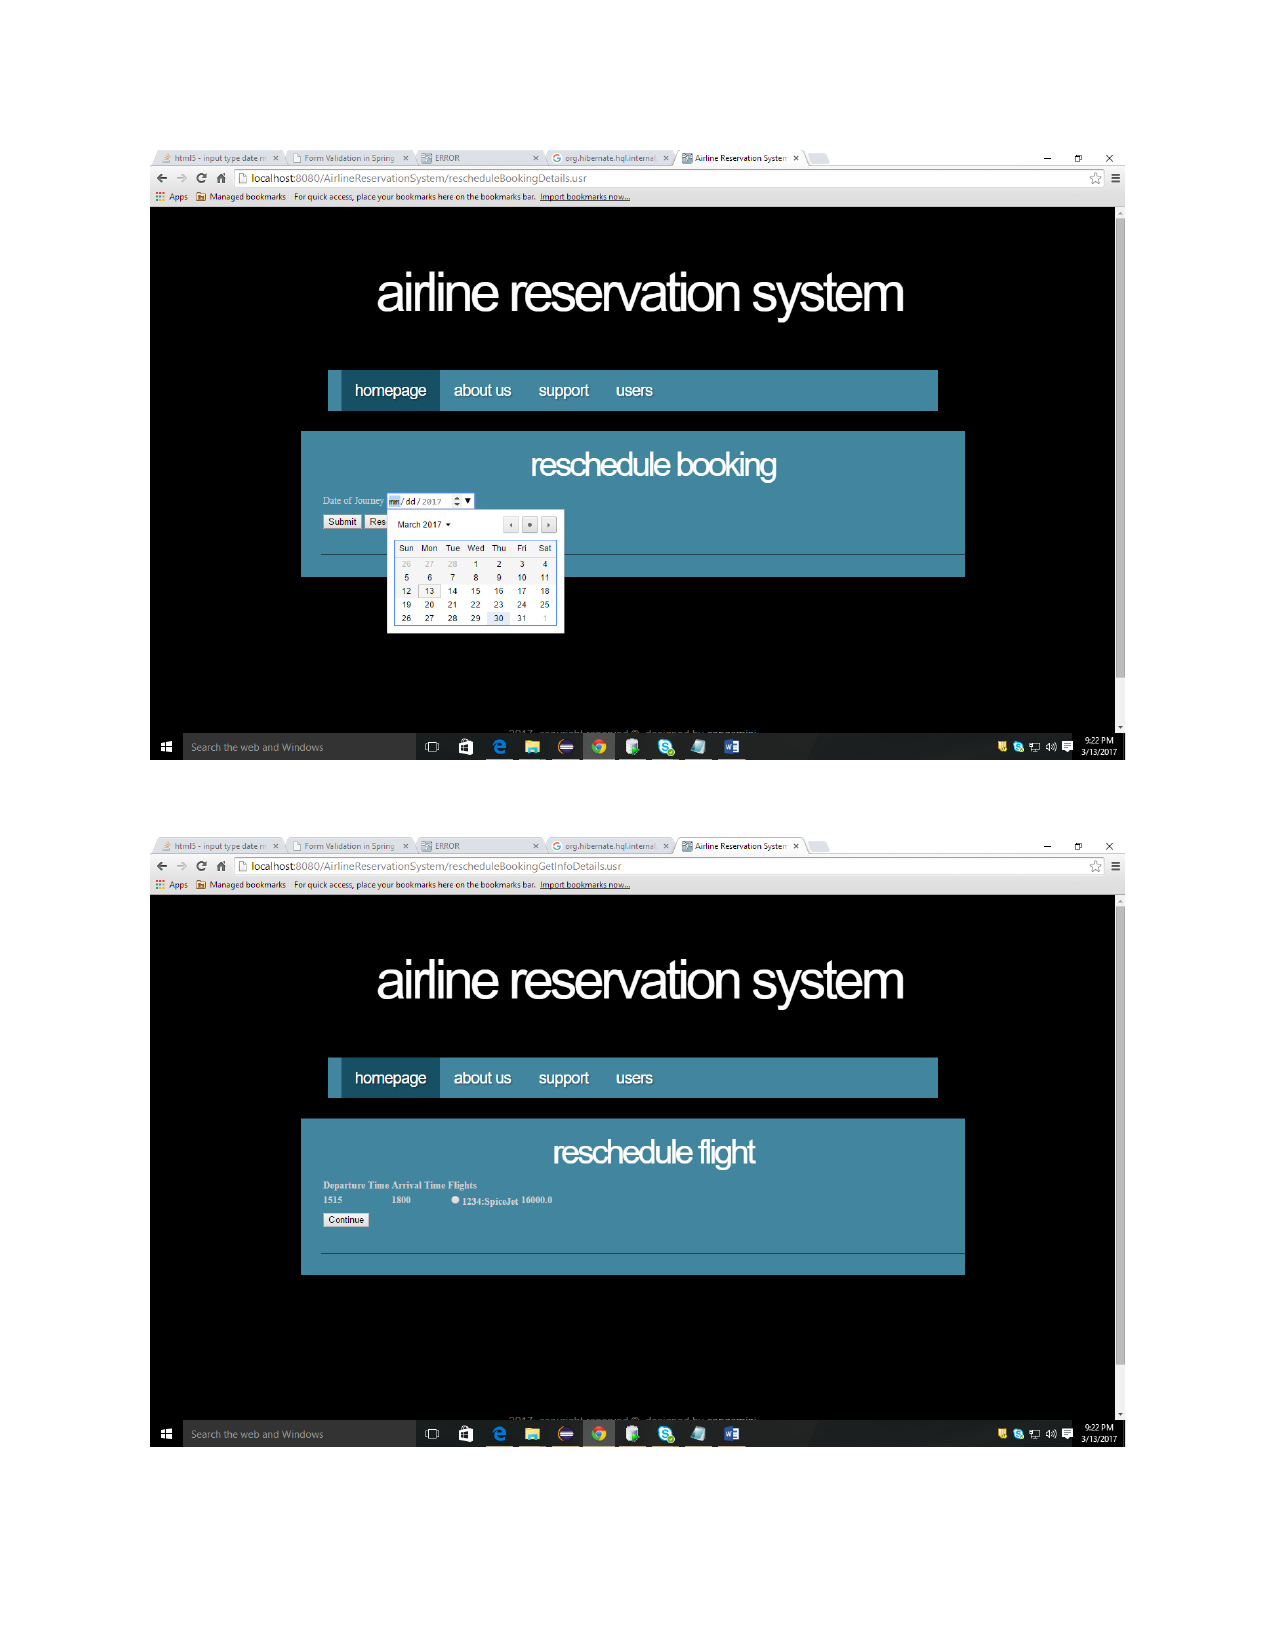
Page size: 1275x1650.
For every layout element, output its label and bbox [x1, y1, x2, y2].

picture [150, 150, 1125, 760]
picture [150, 837, 1125, 1447]
